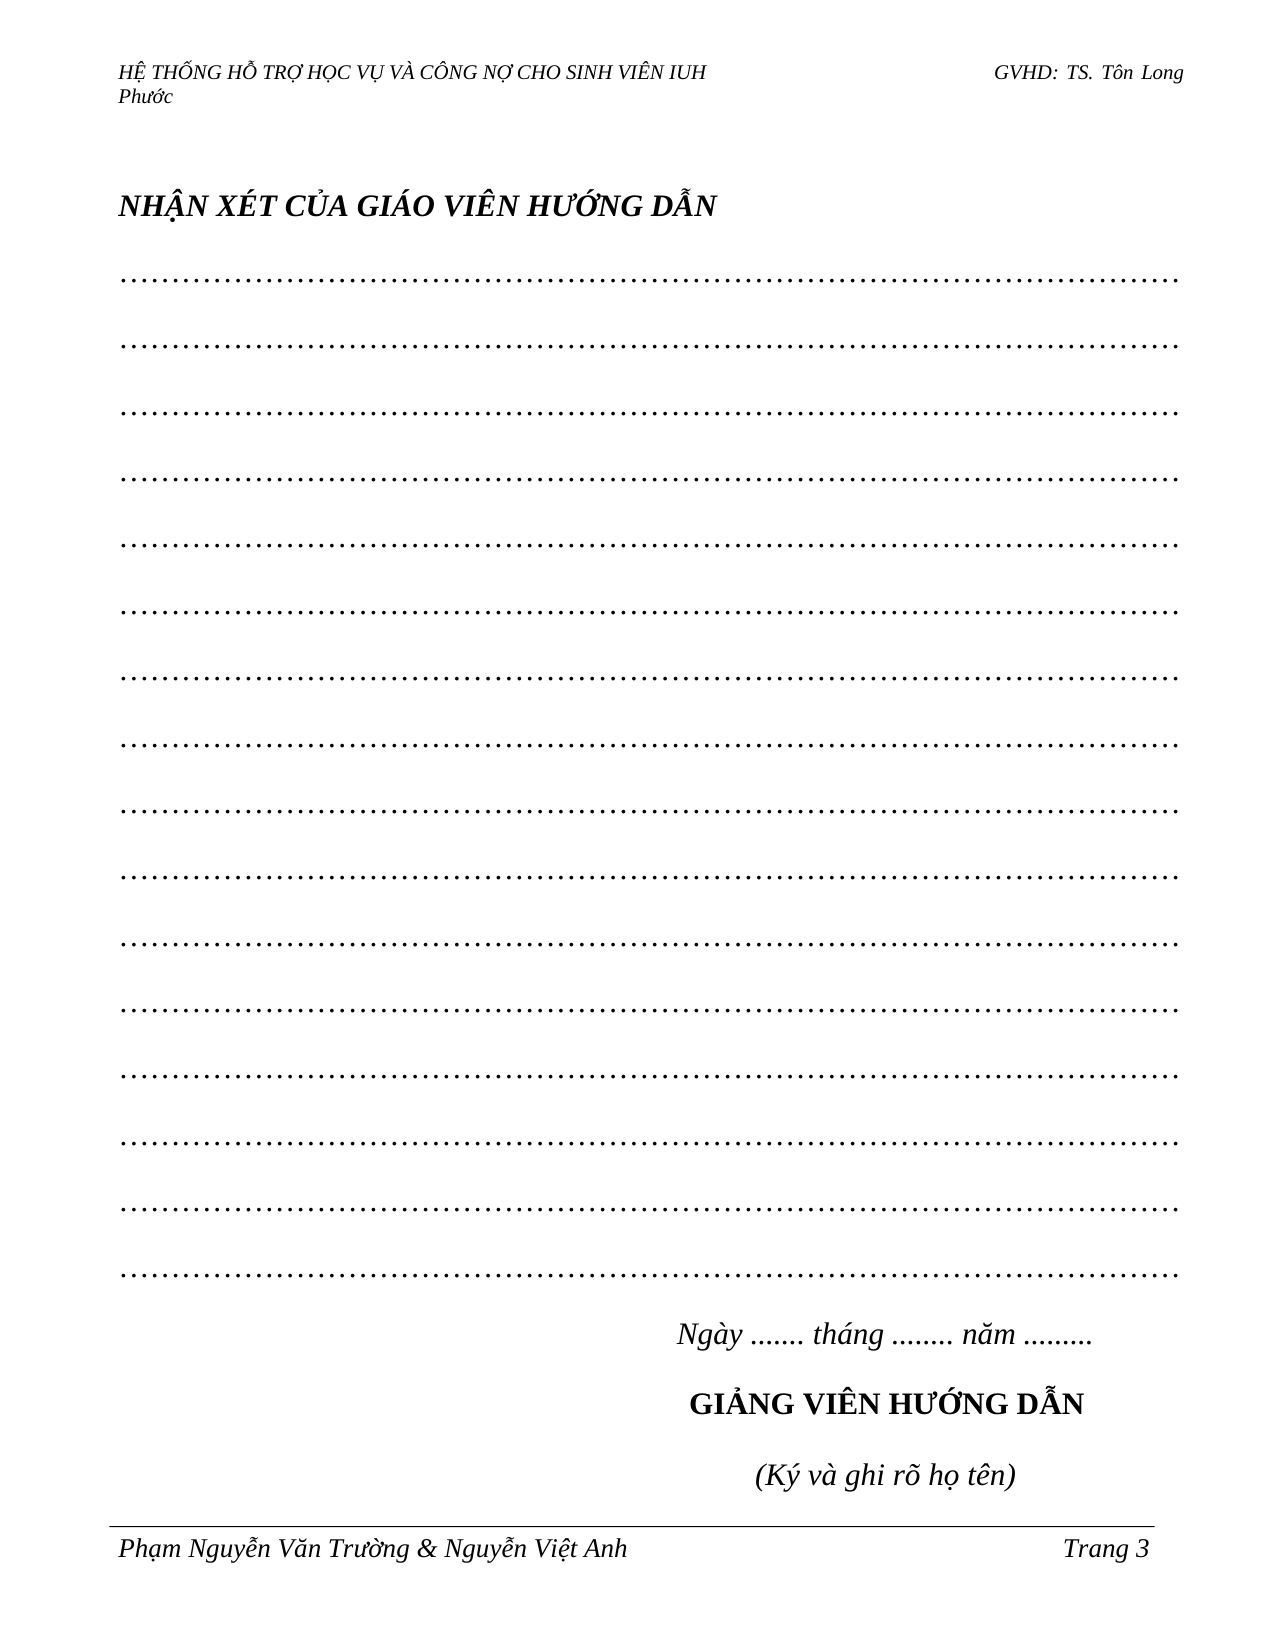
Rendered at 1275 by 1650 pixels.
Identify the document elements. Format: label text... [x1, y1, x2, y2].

text ………………………………………………………………………………………… [118, 851, 1186, 886]
text ………………………………………………………………………………………… [118, 983, 1186, 1019]
text ………………………………………………………………………………………… [118, 917, 1186, 953]
text ………………………………………………………………………………………… [118, 1116, 1186, 1152]
text ………………………………………………………………………………………… [118, 452, 1186, 488]
text ………………………………………………………………………………………… [118, 1049, 1186, 1086]
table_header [587, 1315, 1186, 1522]
text ………………………………………………………………………………………… [118, 1182, 1186, 1218]
subtitle NHẬN XÉT CỦA GIÁO VIÊN HƯỚNG DẪN [118, 187, 1186, 223]
text ………………………………………………………………………………………… [118, 1249, 1186, 1284]
text ………………………………………………………………………………………… [118, 651, 1186, 687]
text ………………………………………………………………………………………… [118, 718, 1186, 754]
text ………………………………………………………………………………………… [118, 784, 1186, 820]
text ………………………………………………………………………………………… [118, 585, 1186, 621]
text ………………………………………………………………………………………… [118, 386, 1186, 422]
text ………………………………………………………………………………………… [118, 519, 1186, 555]
text ………………………………………………………………………………………… [118, 320, 1186, 356]
text ………………………………………………………………………………………… [118, 253, 1186, 289]
